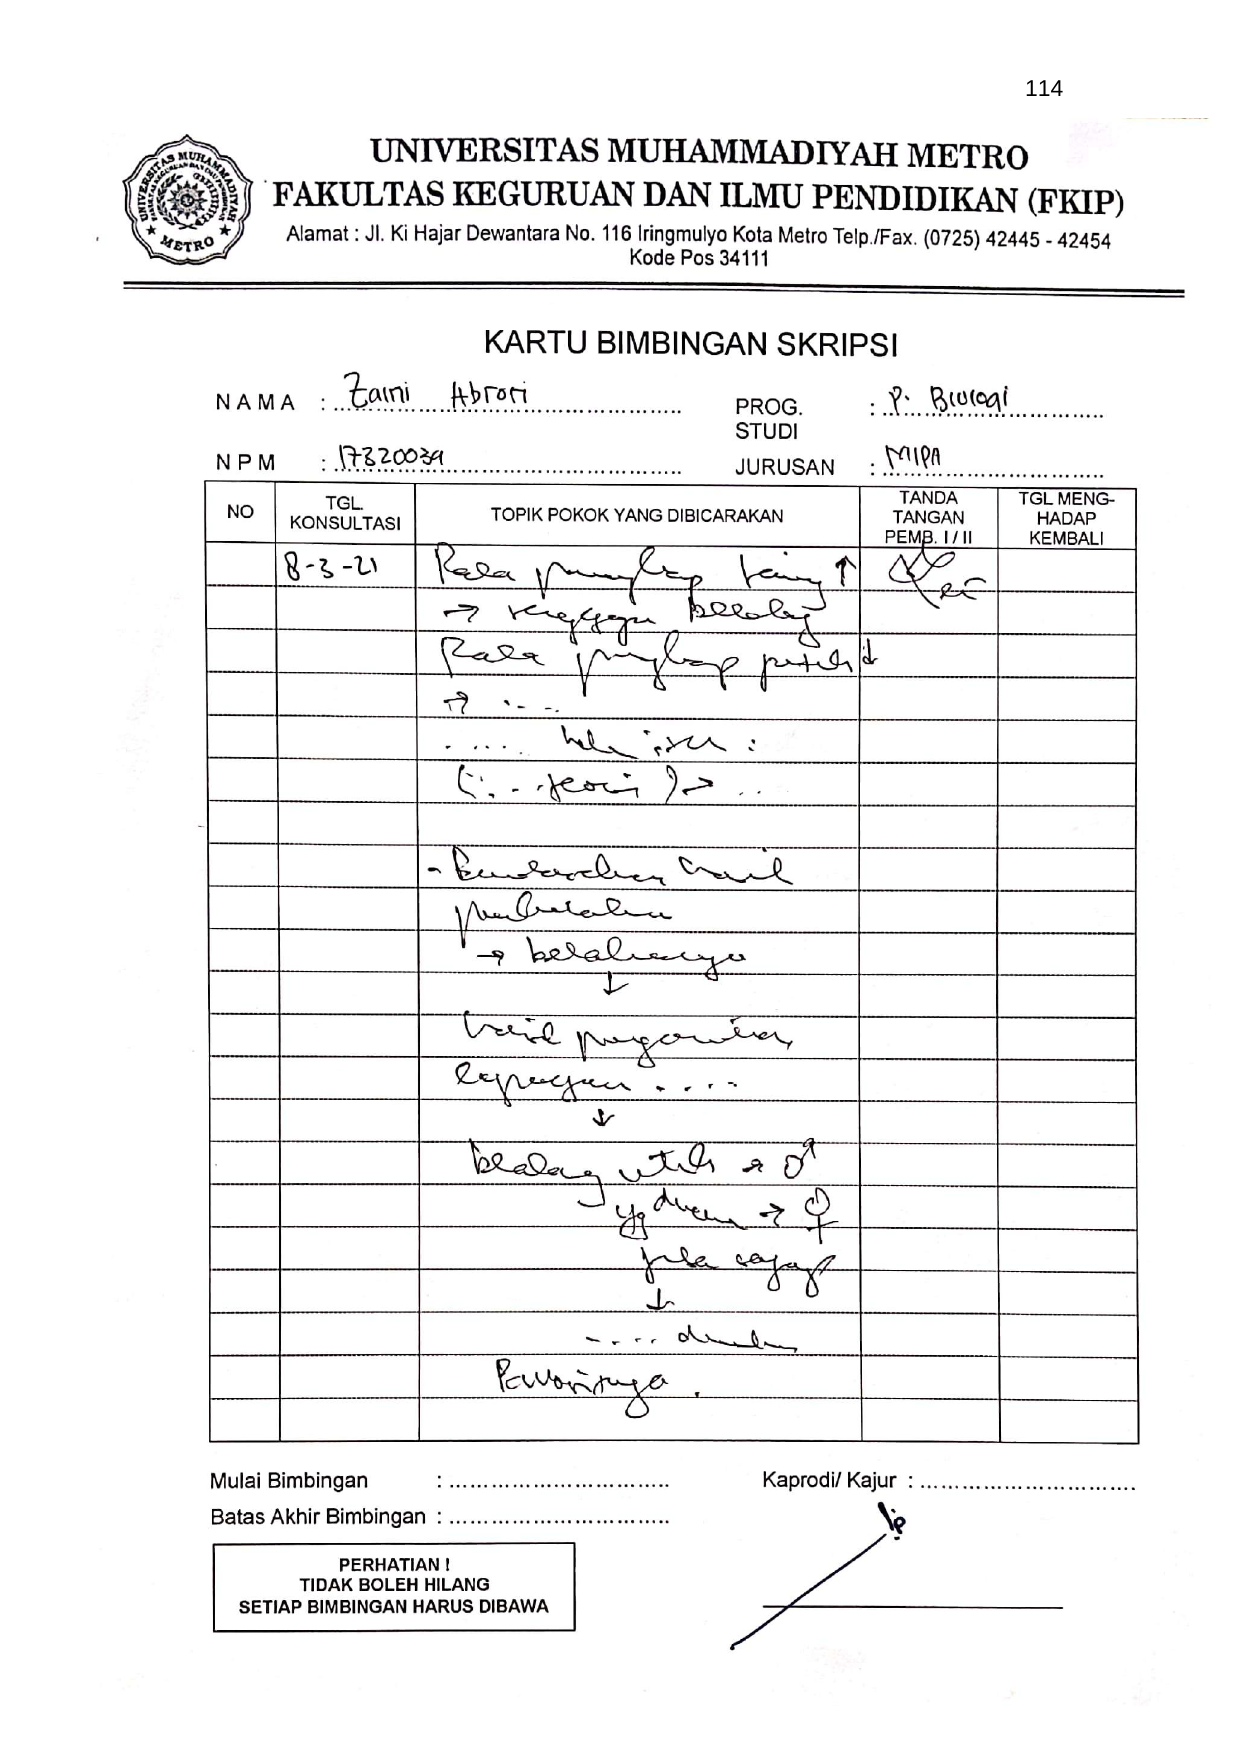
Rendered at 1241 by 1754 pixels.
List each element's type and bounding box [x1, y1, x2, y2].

picture [87, 118, 1213, 1706]
